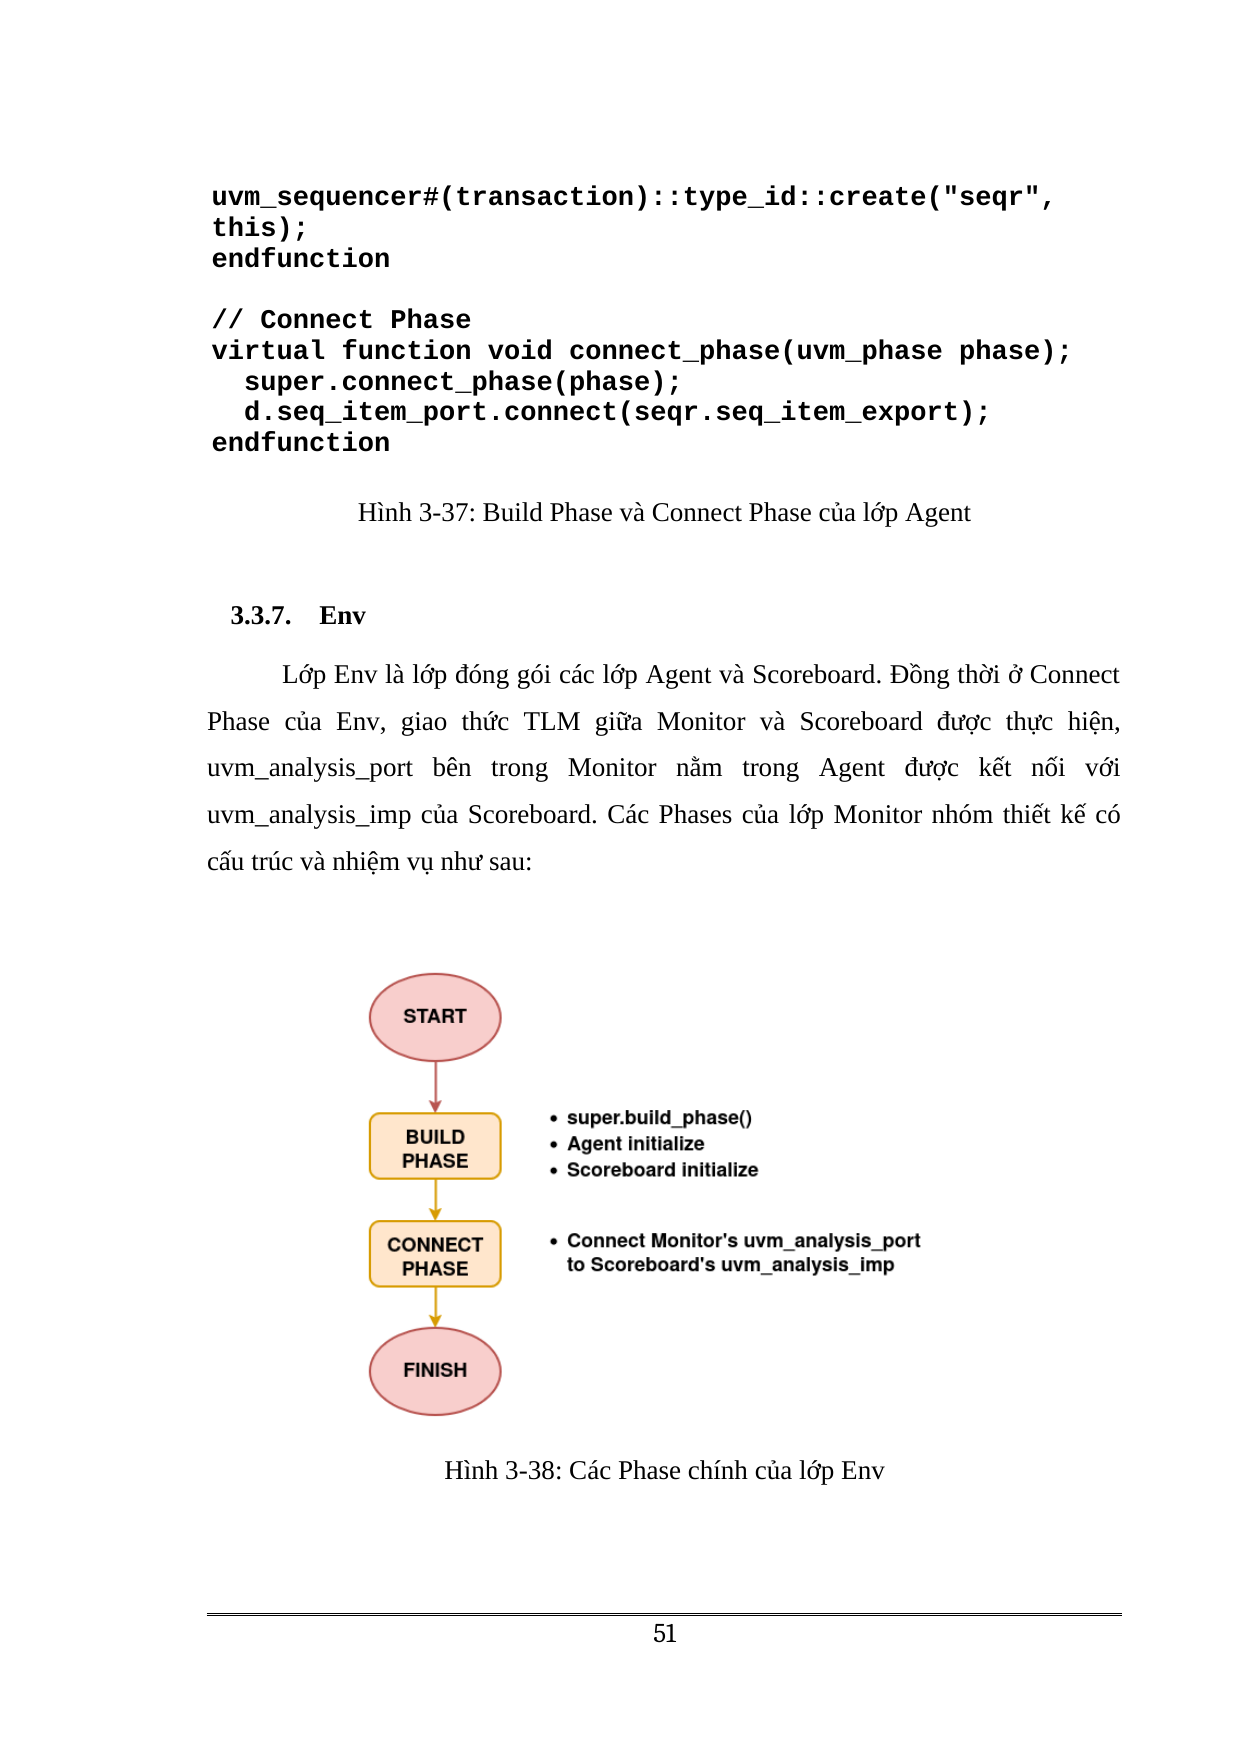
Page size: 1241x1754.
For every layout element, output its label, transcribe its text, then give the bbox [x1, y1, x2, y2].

text Lớp Env là lớp đóng gói các lớp Agent và Scoreboard. Đồng thời ở Connect Phase của Env, giao thức TLM giữa Monitor và Scoreboard được thực hiện, uvm_analysis_port bên trong Monitor nằm trong Agent được kết nối với uvm_analysis_imp của Scoreboard. Các Phases của lớp Monitor nhóm thiết kế có cấu trúc và nhiệm vụ như sau: [207, 658, 1122, 876]
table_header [206, 177, 1121, 496]
subtitle Env [230, 599, 1122, 630]
picture [358, 962, 971, 1427]
